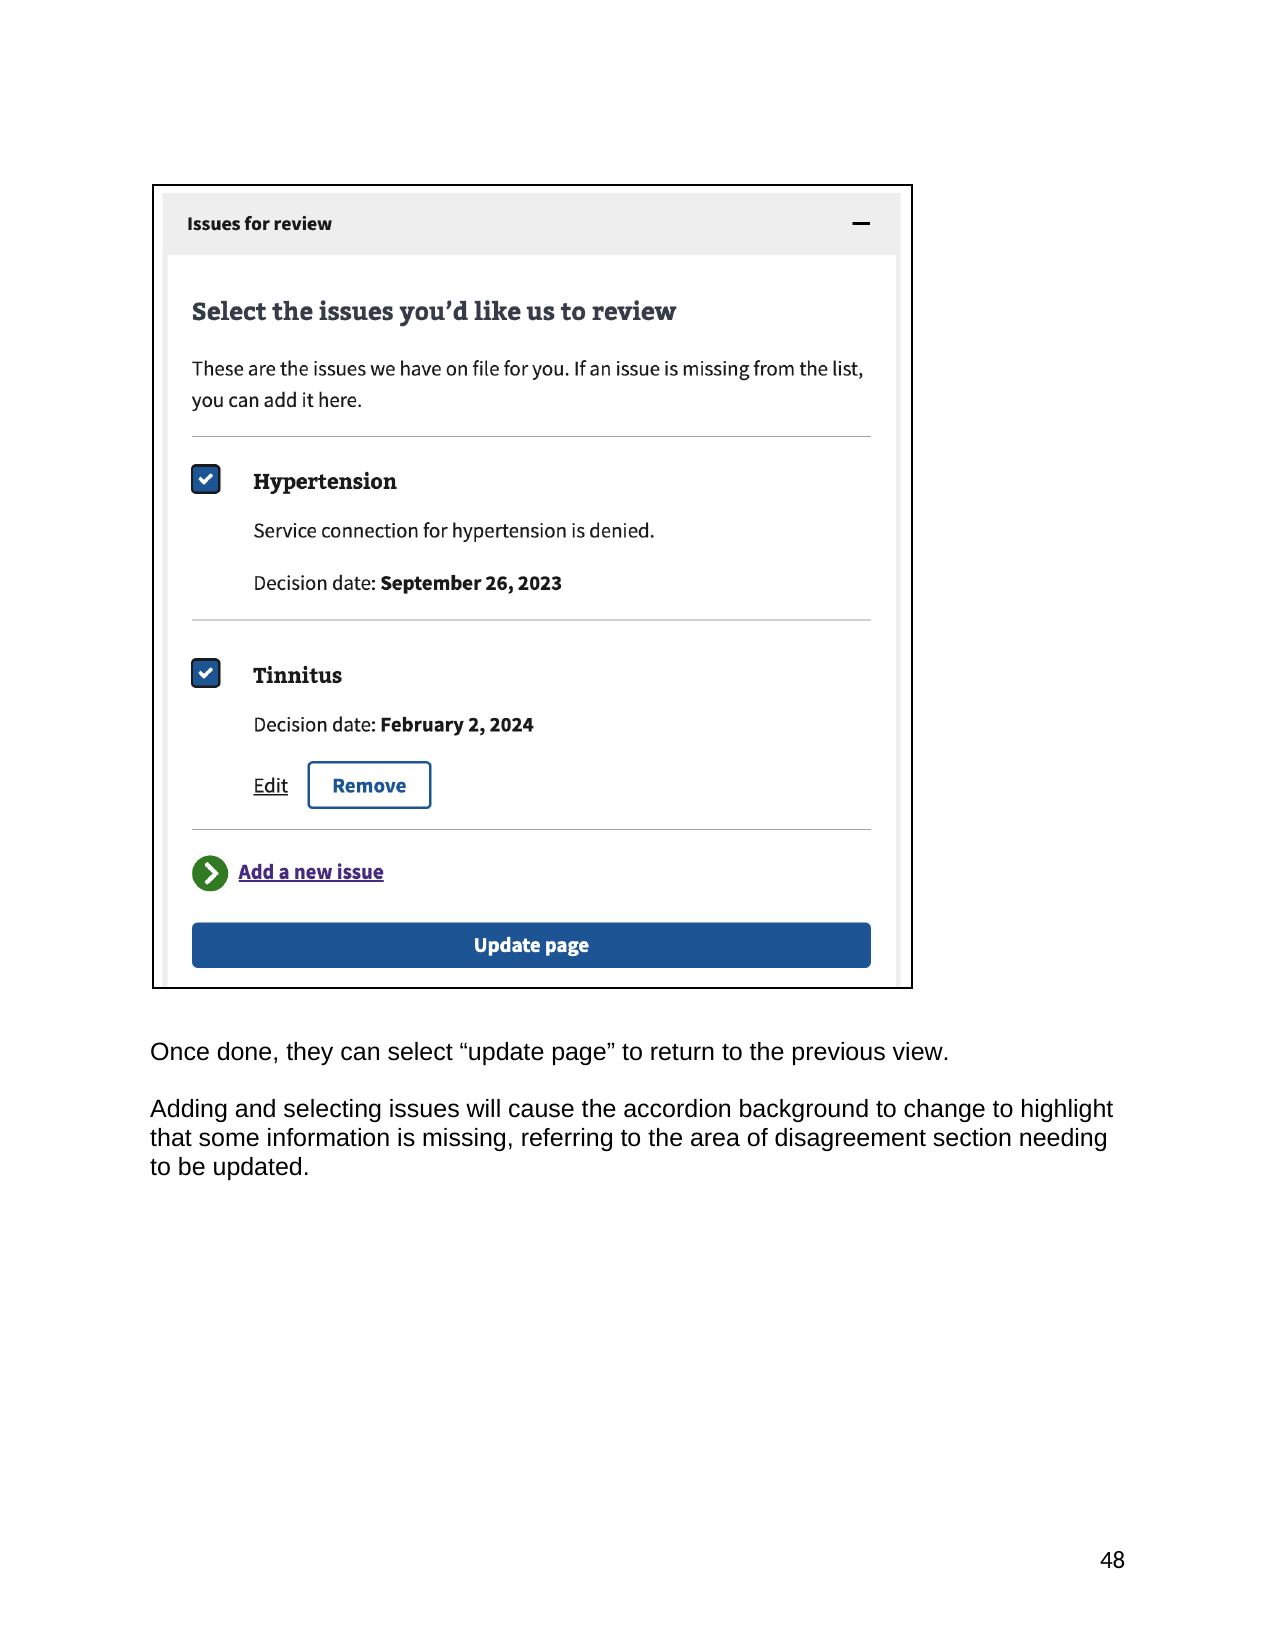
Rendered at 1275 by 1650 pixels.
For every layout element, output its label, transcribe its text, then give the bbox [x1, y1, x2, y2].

picture [154, 186, 911, 987]
text Once done, they can select “update page” to return to the previous view. [150, 1037, 1125, 1066]
text Adding and selecting issues will cause the accordion background to change to highlight that some information is missing, referring to the area of disagreement section needing to be updated. [150, 1094, 1125, 1181]
